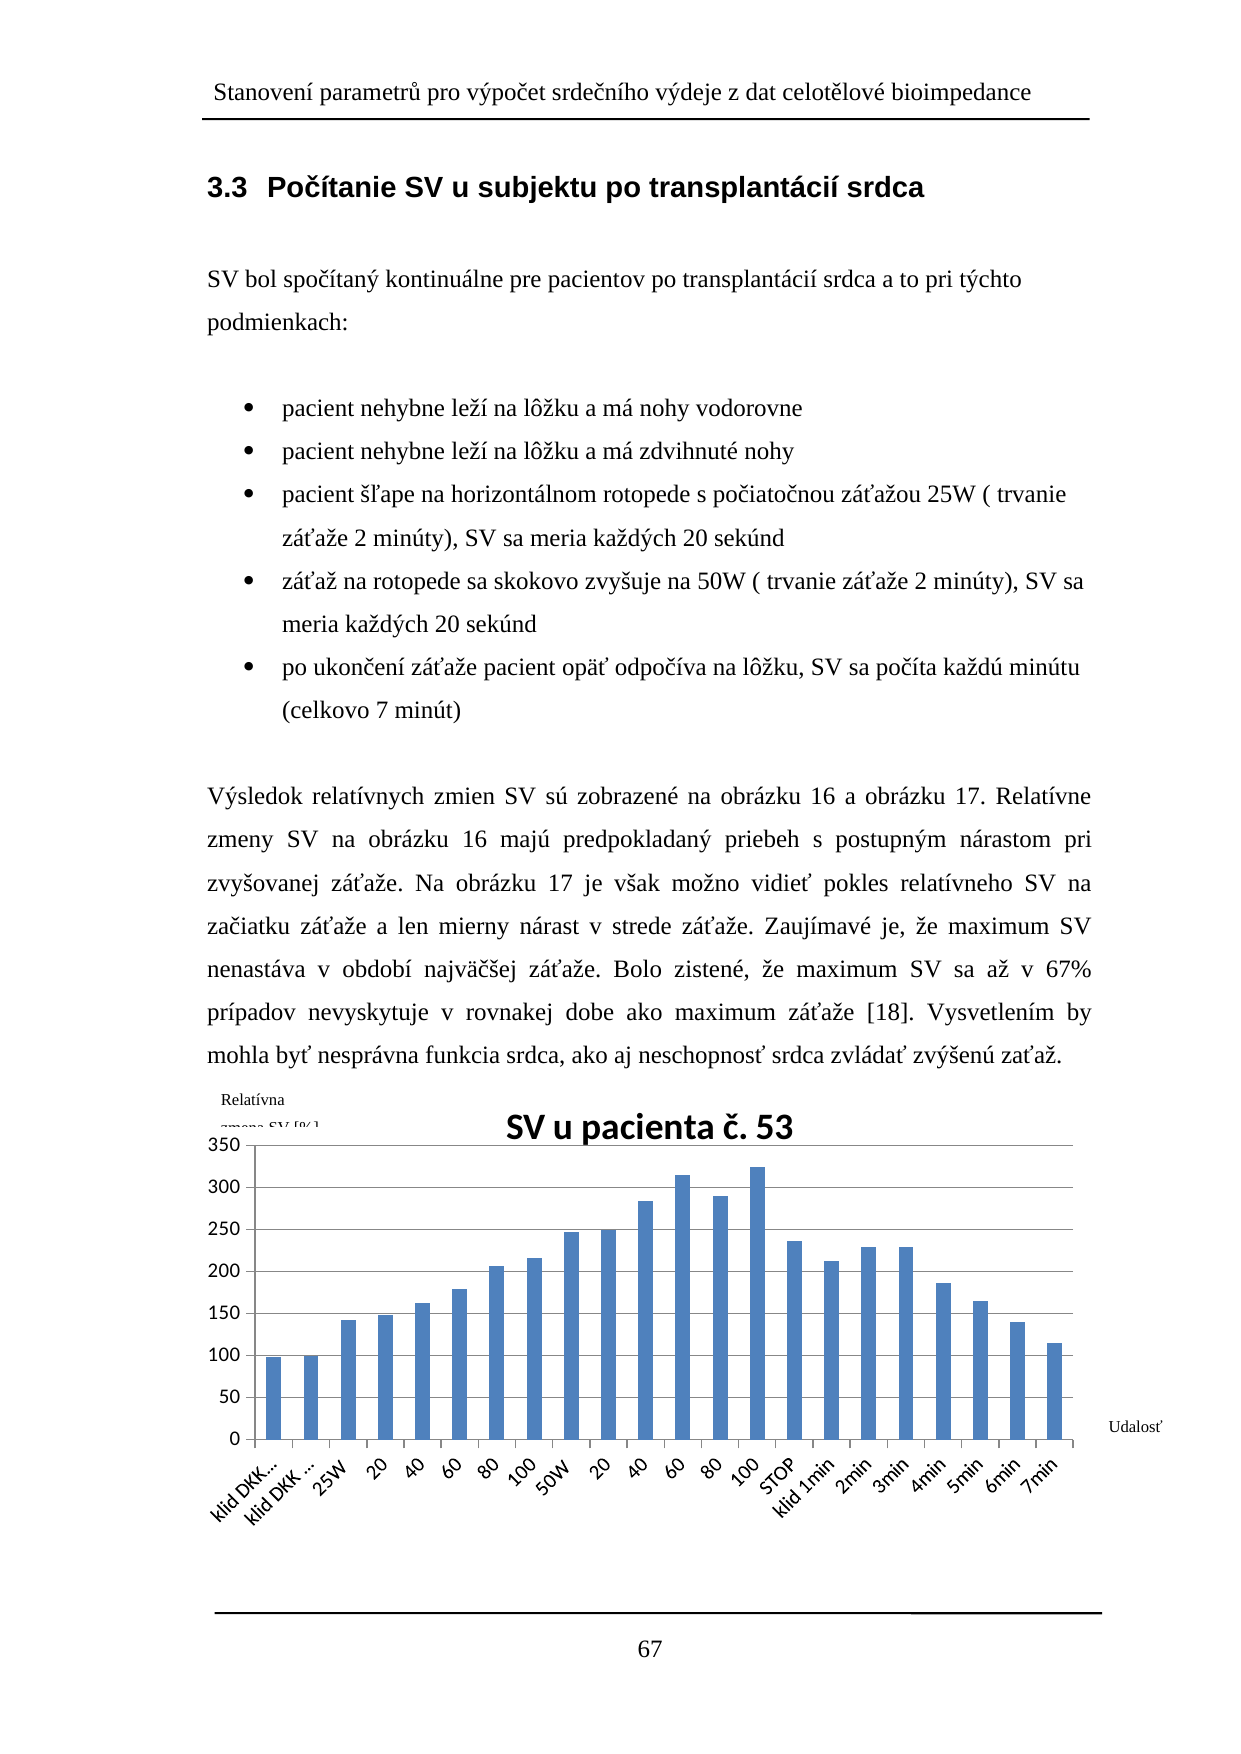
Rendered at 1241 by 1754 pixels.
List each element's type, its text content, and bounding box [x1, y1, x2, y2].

list pacient šľape na horizontálnom rotopede s počiatočnou záťažou 25W ( trvanie záťaže 2 minúty), SV sa meria každých 20 sekúnd [244, 479, 1092, 551]
text Výsledok relatívnych zmien SV sú zobrazené na obrázku 16 a obrázku 17. Relatívne zmeny SV na obrázku 16 majú predpokladaný priebeh s postupným nárastom pri zvyšovanej záťaže. Na obrázku 17 je však možno vidieť pokles relatívneho SV na začiatku záťaže a len mierny nárast v strede záťaže. Zaujímavé je, že maximum SV nenastáva v období najväčšej záťaže. Bolo zistené, že maximum SV sa až v 67% prípadov nevyskytuje v rovnakej dobe ako maximum záťaže [18]. Vysvetlením by mohla byť nesprávna funkcia srdca, ako aj neschopnosť srdca zvládať zvýšenú zaťaž. [207, 781, 1092, 1069]
list pacient nehybne leží na lôžku a má zdvihnuté nohy [244, 436, 1092, 465]
list pacient nehybne leží na lôžku a má nohy vodorovne [244, 393, 1092, 422]
list záťaž na rotopede sa skokovo zvyšuje na 50W ( trvanie záťaže 2 minúty), SV sa meria každých 20 sekúnd [244, 566, 1092, 638]
text SV bol spočítaný kontinuálne pre pacientov po transplantácií srdca a to pri týchto podmienkach: [207, 264, 1092, 336]
subtitle Počítanie SV u subjektu po transplantácií srdca [207, 170, 1092, 204]
list po ukončení záťaže pacient opäť odpočíva na lôžku, SV sa počíta každú minútu (celkovo 7 minút) [244, 652, 1092, 724]
